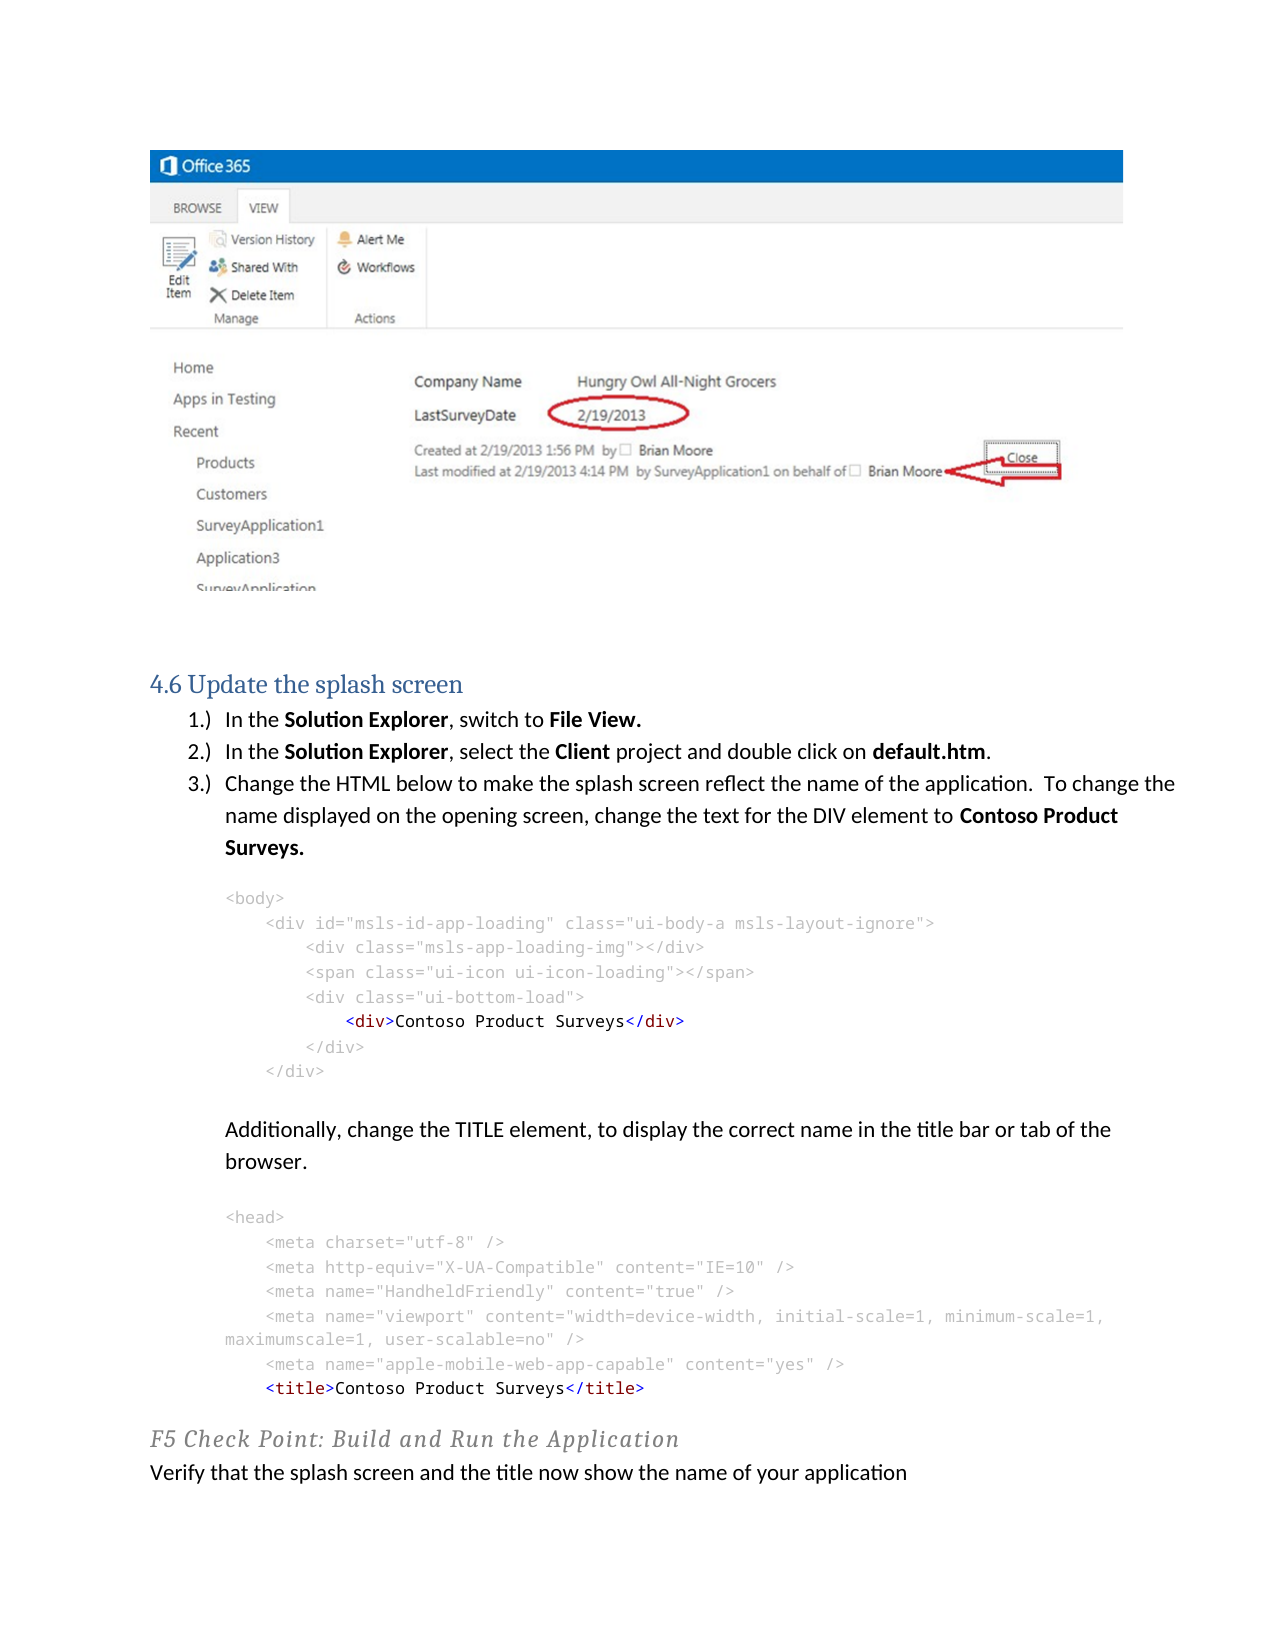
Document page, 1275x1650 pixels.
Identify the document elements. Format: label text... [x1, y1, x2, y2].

text <div id="msls-id-app-loading" class="ui-body-a msls-layout-ignore"> [225, 911, 1200, 934]
text <meta charset="utf-8" /> [225, 1230, 1200, 1253]
text <div class="msls-app-loading-img"></div> [225, 936, 1200, 959]
list In the Solution Explorer, select the Client project and double click on default.htm. [187, 737, 1200, 765]
list In the Solution Explorer, switch to File View. [187, 705, 1200, 733]
text Verify that the splash screen and the title now show the name of your application [150, 1458, 1200, 1486]
text <div class="ui-bottom-load"> [225, 986, 1200, 1008]
text <meta name="apple-mobile-web-app-capable" content="yes" /> [225, 1352, 1200, 1375]
text <span class="ui-icon ui-icon-loading"></span> [225, 961, 1200, 984]
text <meta name="HandheldFriendly" content="true" /> [225, 1280, 1200, 1303]
subtitle 4.6 Update the splash screen [150, 669, 1200, 700]
text Additionally, change the TITLE element, to display the correct name in the title bar or tab of the browser. [225, 1115, 1200, 1175]
text <body> [225, 887, 1200, 909]
picture [150, 150, 1124, 591]
text <title>Contoso Product Surveys</title> [225, 1377, 1200, 1399]
text <div>Contoso Product Surveys</div> [225, 1011, 1200, 1032]
text <meta name="viewport" content="width=device-width, initial-scale=1, minimum-scale=1, maximumscale=1, user-scalable=no" /> [225, 1305, 1188, 1350]
text <meta http-equiv="X-UA-Compatible" content="IE=10" /> [225, 1255, 1200, 1278]
text <head> [225, 1206, 1200, 1228]
text </div> [225, 1035, 1200, 1058]
subtitle F5 Check Point: Build and Run the Application [150, 1425, 1200, 1454]
text </div> [225, 1060, 326, 1083]
list Change the HTML below to make the splash screen reflect the name of the application. To change the name displayed on the opening screen, change the text for the DIV element to Contoso Product Surveys. [187, 769, 1200, 862]
